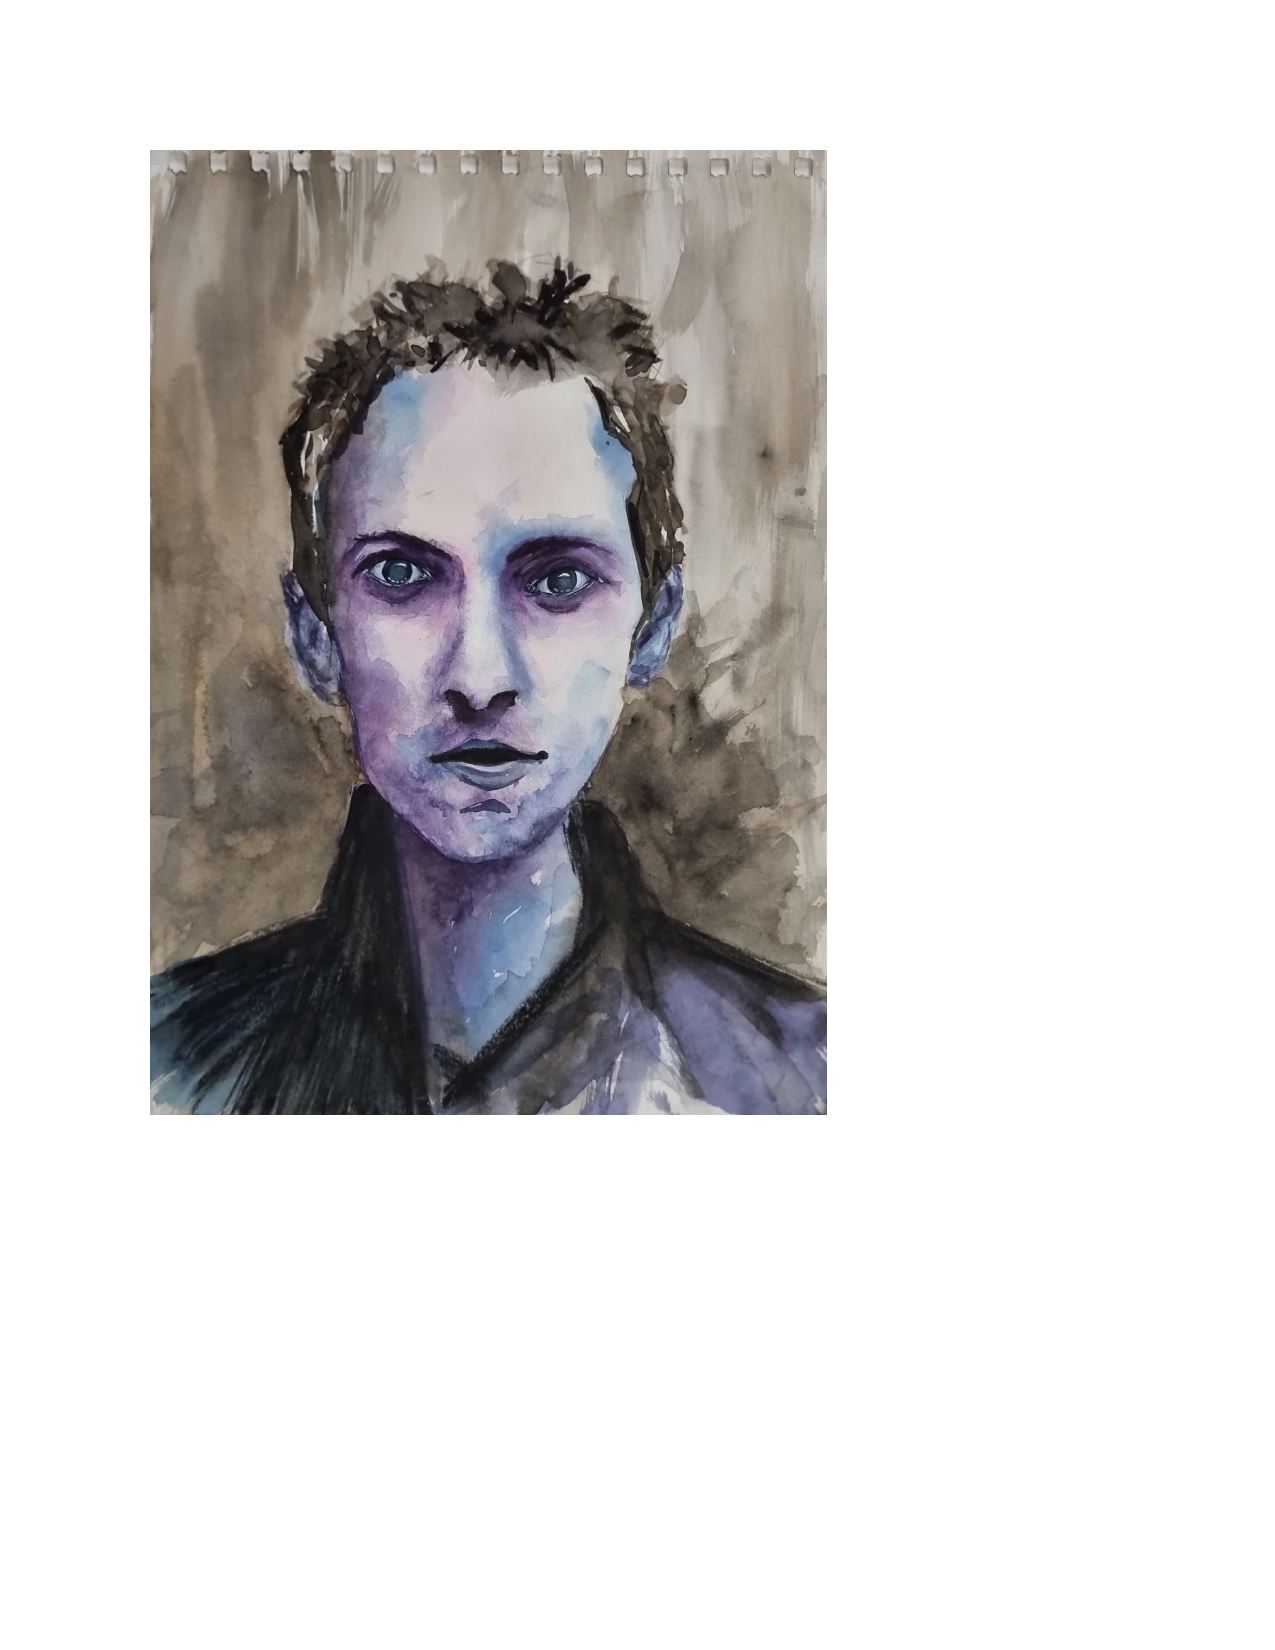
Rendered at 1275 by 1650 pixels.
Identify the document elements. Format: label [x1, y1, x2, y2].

picture [150, 150, 827, 1115]
